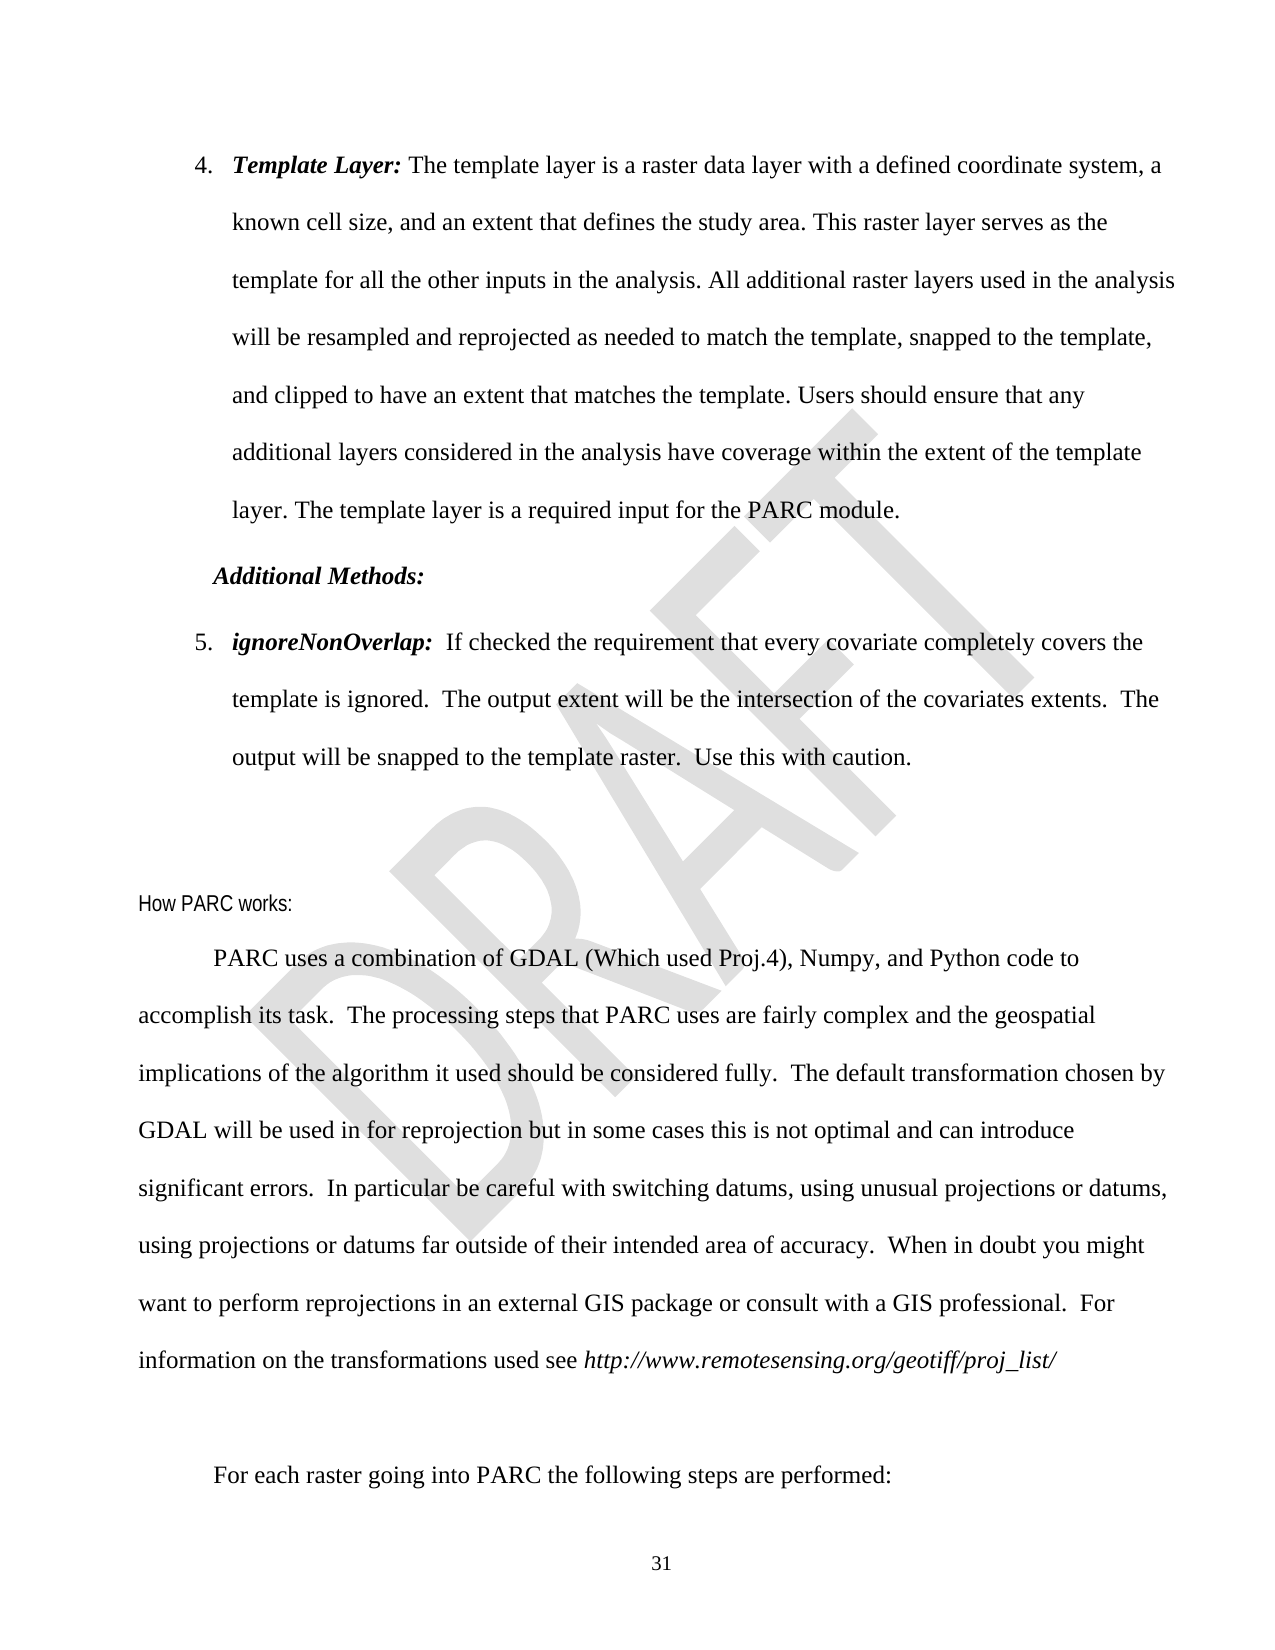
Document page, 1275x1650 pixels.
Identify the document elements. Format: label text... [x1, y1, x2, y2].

text For each raster going into PARC the following steps are performed: [138, 1460, 1185, 1489]
text Additional Methods: [138, 561, 1185, 589]
list Template Layer: The template layer is a raster data layer with a defined coordinate system, a known cell size, and an extent that defines the study area. This raster layer serves as the template for all the other inputs in the analysis. All additional raster layers used in the analysis will be resampled and reprojected as needed to match the template, snapped to the template, and clipped to have an extent that matches the template. Users should ensure that any additional layers considered in the analysis have coverage within the extent of the template layer. The template layer is a required input for the PARC module. [194, 150, 1185, 524]
subtitle How PARC works: [138, 890, 1185, 916]
list ignoreNonOverlap: If checked the requirement that every covariate completely covers the template is ignored. The output extent will be the intersection of the covariates extents. The output will be snapped to the template raster. Use this with caution. [194, 627, 1185, 770]
text PARC uses a combination of GDAL (Which used Proj.4), Numpy, and Python code to accomplish its task. The processing steps that PARC uses are fairly complex and the geospatial implications of the algorithm it used should be considered fully. The default transformation chosen by GDAL will be used in for reprojection but in some cases this is not optimal and can introduce significant errors. In particular be careful with switching datums, using unusual projections or datums, using projections or datums far outside of their intended area of accuracy. When in doubt you might want to perform reprojections in an external GIS package or consult with a GIS professional. For information on the transformations used see http://www.remotesensing.org/geotiff/proj_list/ [138, 943, 1185, 1374]
